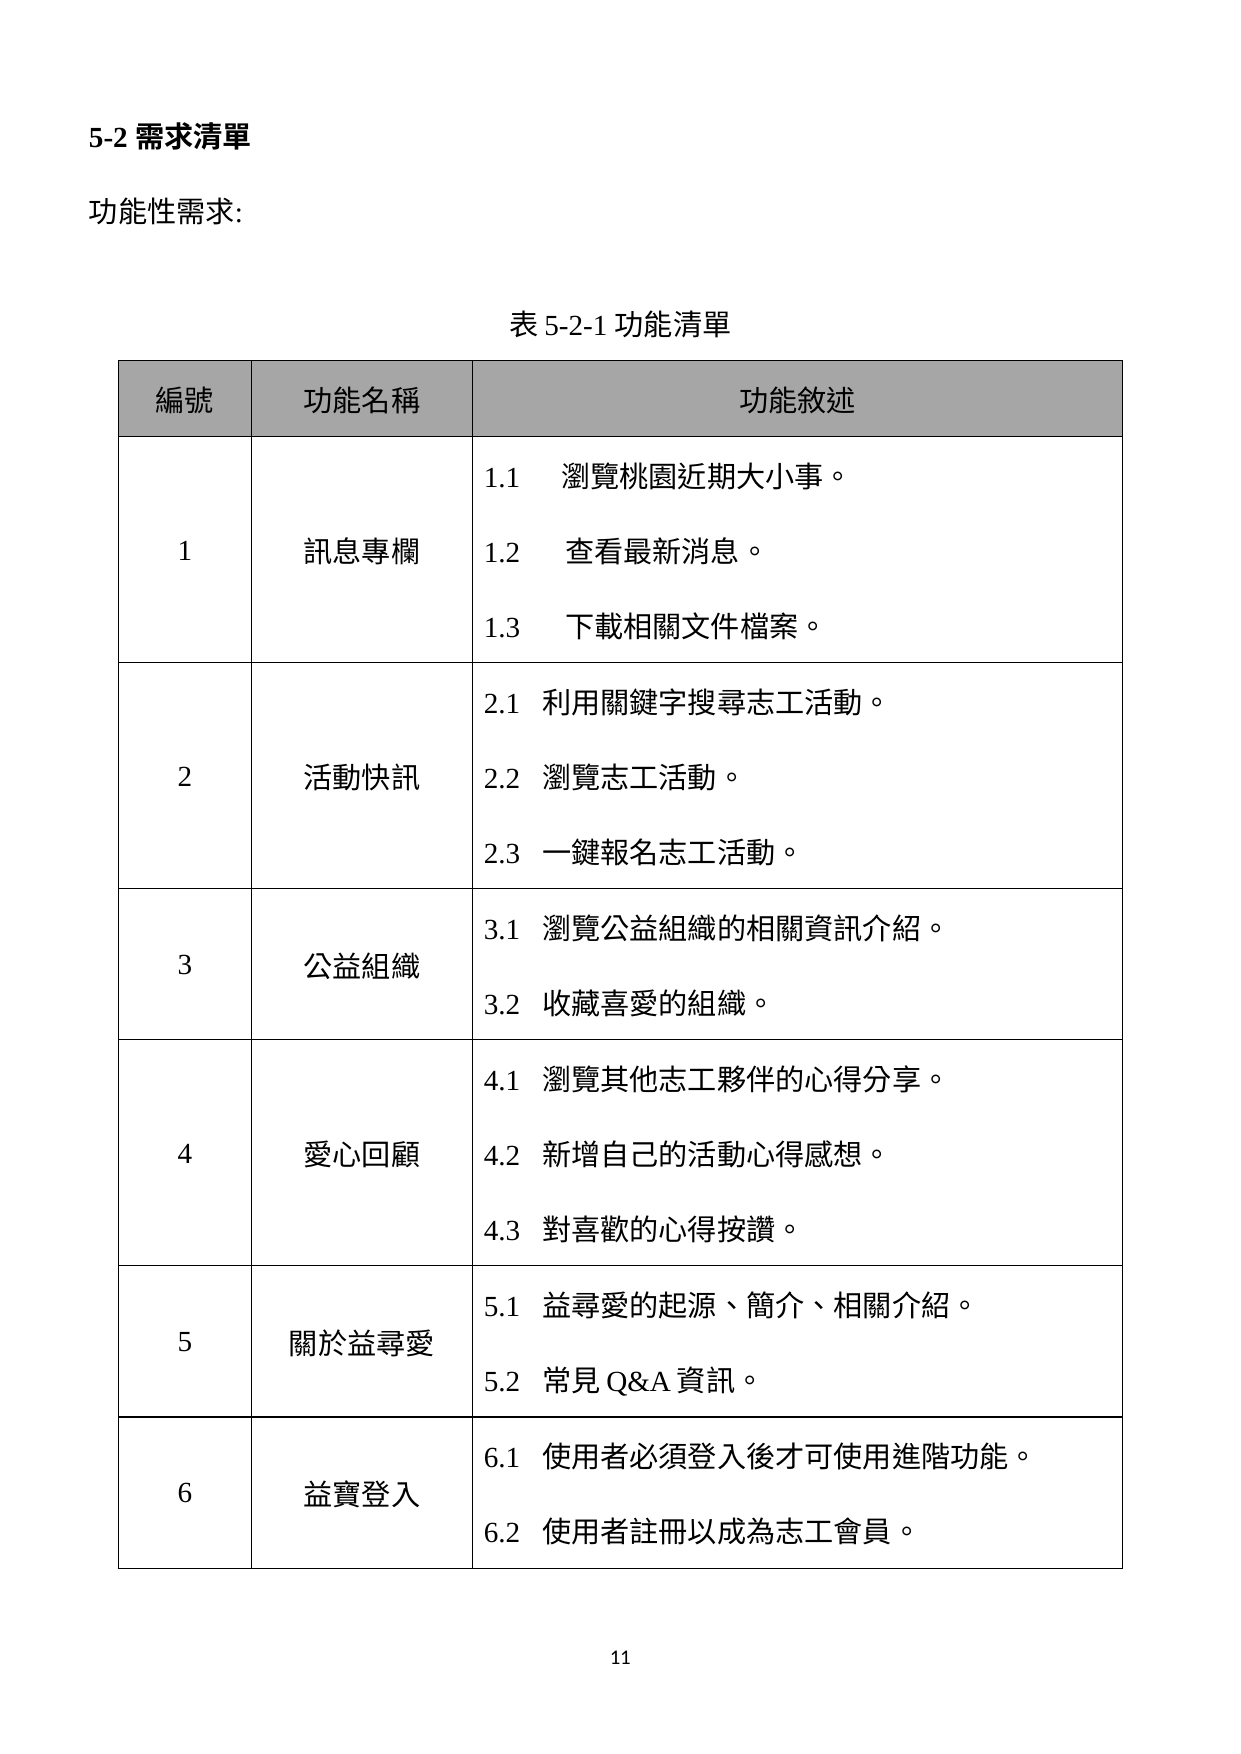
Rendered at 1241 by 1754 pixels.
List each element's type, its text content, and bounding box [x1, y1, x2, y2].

table_cell 4 [119, 1040, 251, 1265]
table_cell 編號 [119, 361, 251, 436]
table_cell 愛心回顧 [252, 1040, 472, 1265]
table_cell 3 [119, 889, 251, 1039]
table_cell 活動快訊 [252, 663, 472, 888]
table_cell 益寶登入 [252, 1418, 472, 1567]
table_cell 5 [119, 1266, 251, 1416]
table_cell 6.1 使用者必須登入後才可使用進階功能。 6.2 使用者註冊以成為志工會員。 [473, 1418, 1122, 1567]
table_cell 5.1 益尋愛的起源、簡介、相關介紹。 5.2 常見Q&A資訊。 [473, 1266, 1122, 1416]
table_cell 1 [119, 437, 251, 662]
table_cell 2 [119, 663, 251, 888]
table_cell 關於益尋愛 [252, 1266, 472, 1416]
table_cell 4.1 瀏覽其他志工夥伴的心得分享。 4.2 新增自己的活動心得感想。 4.3 對喜歡的心得按讚。 [473, 1040, 1122, 1265]
table_cell 6 [119, 1418, 251, 1567]
table_cell 功能名稱 [252, 361, 472, 436]
table_cell 2.1 利用關鍵字搜尋志工活動。 2.2 瀏覽志工活動。 2.3 一鍵報名志工活動。 [473, 663, 1122, 888]
table_header 表5-2-1 功能清單 [118, 285, 1122, 360]
table_cell 瀏覽桃園近期大小事。 查看最新消息。 下載相關文件檔案。 [473, 437, 1122, 662]
table_cell 3.1 瀏覽公益組織的相關資訊介紹。 3.2 收藏喜愛的組織。 [473, 889, 1122, 1039]
list 功能性需求: [89, 173, 1152, 248]
table_cell 訊息專欄 [252, 437, 472, 662]
table_cell 功能敘述 [473, 361, 1122, 436]
table_cell 公益組織 [252, 889, 472, 1039]
list 5-2 需求清單 [89, 98, 1152, 173]
